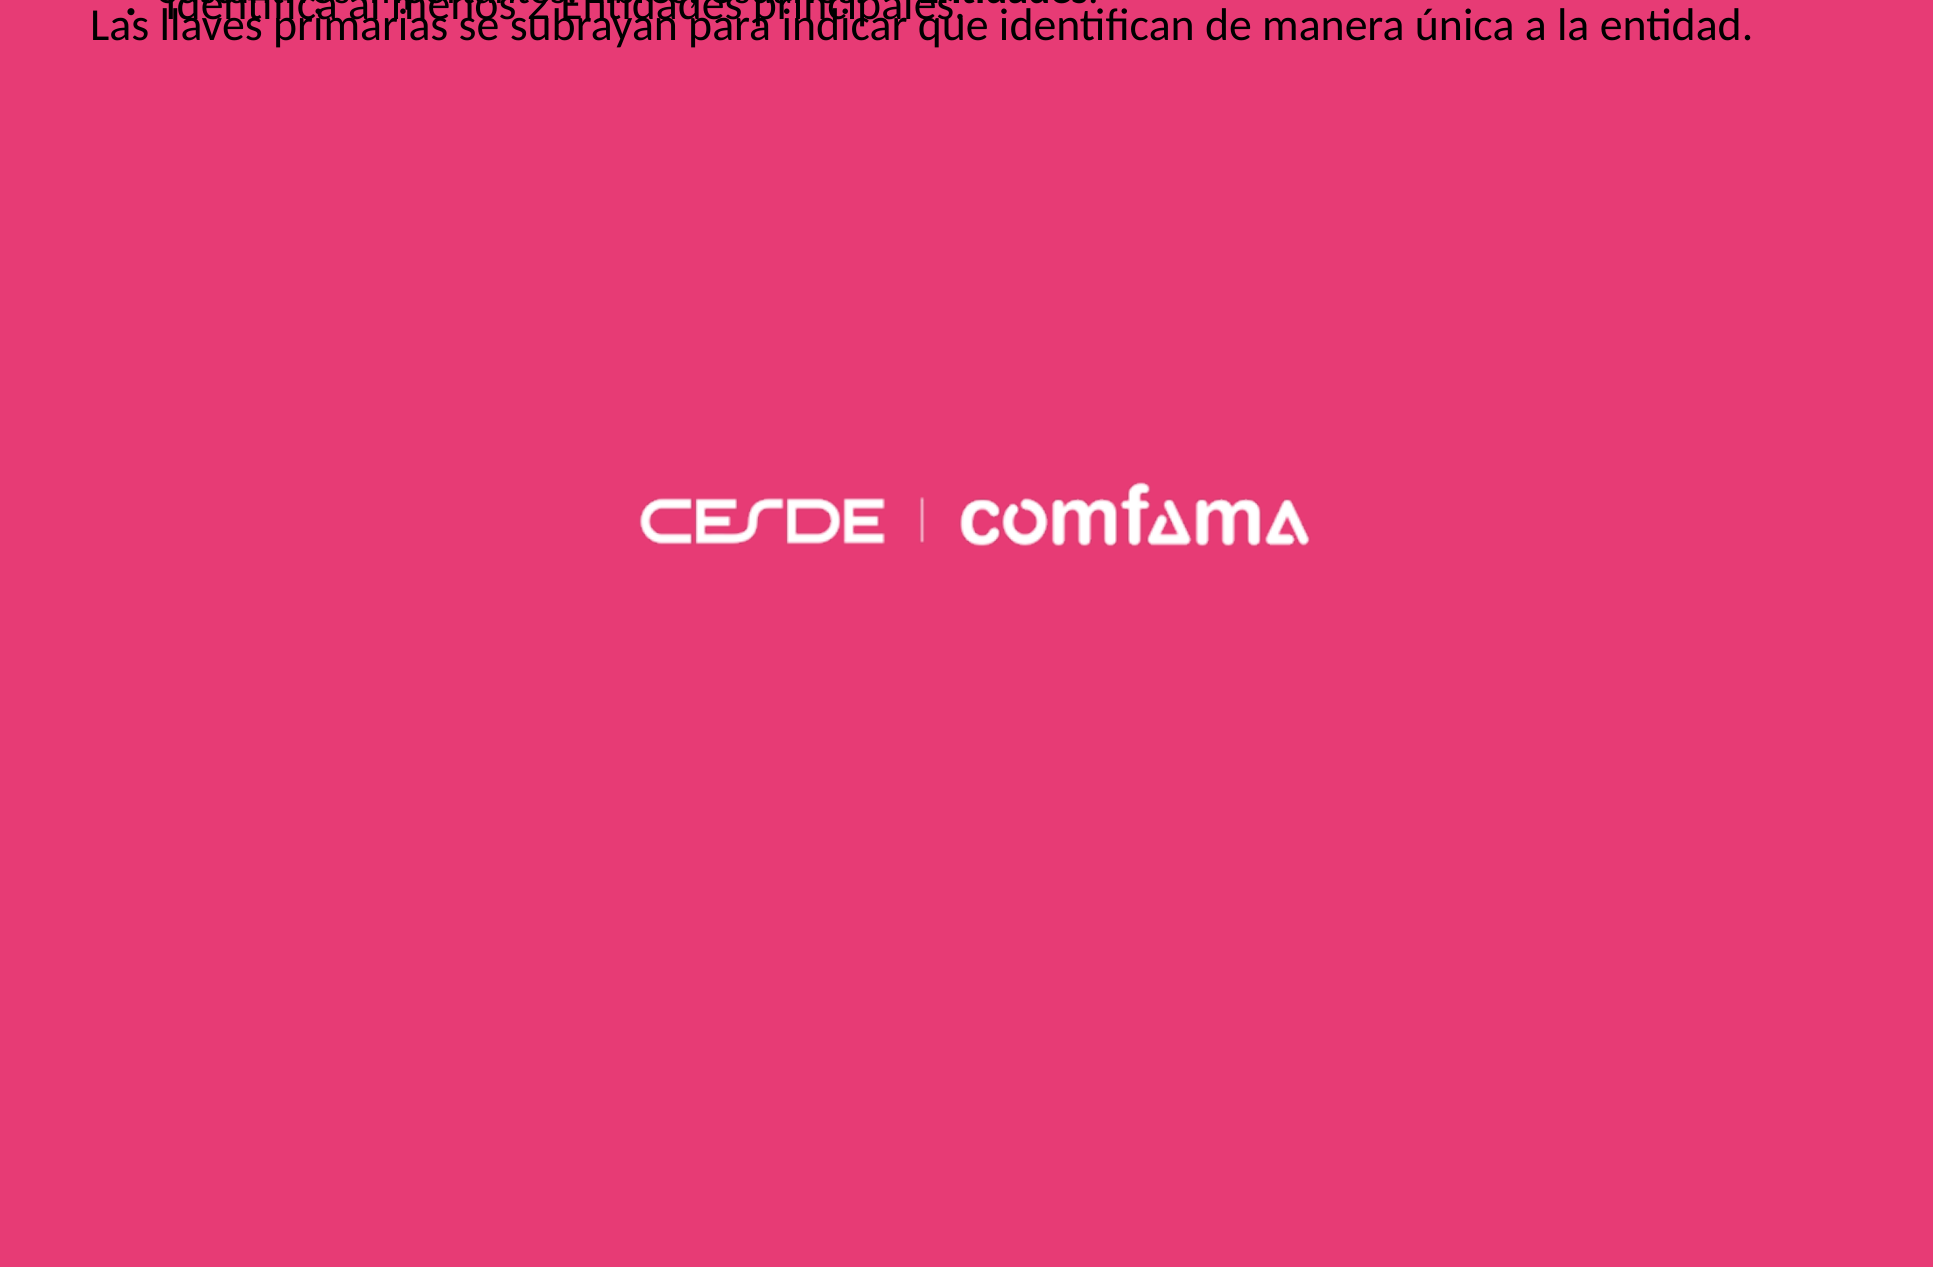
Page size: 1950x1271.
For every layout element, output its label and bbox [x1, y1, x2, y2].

picture [1933, 1208, 1939, 1258]
